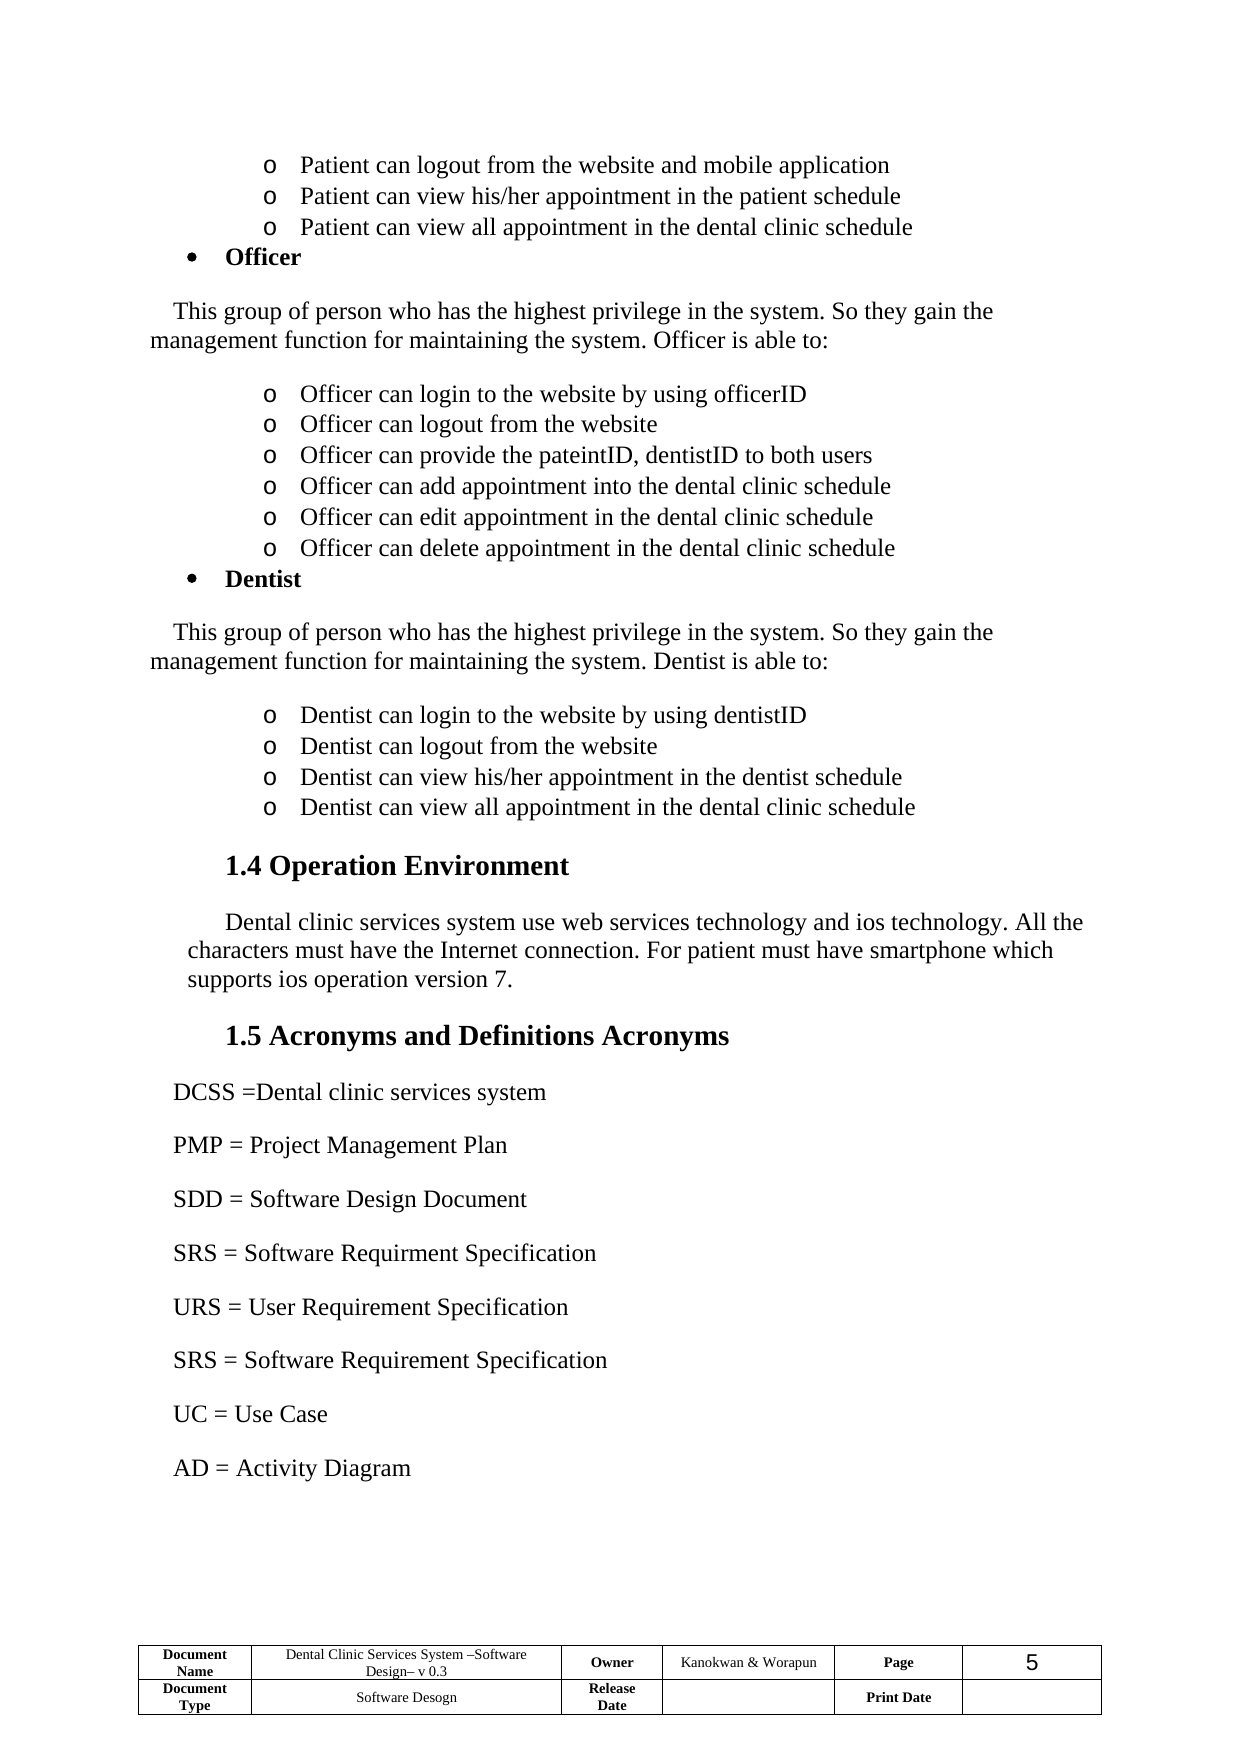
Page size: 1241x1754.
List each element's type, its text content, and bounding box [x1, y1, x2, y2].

list Dentist can view all appointment in the dental clinic schedule [262, 792, 1090, 823]
list UC = Use Case [150, 1399, 1090, 1428]
text This group of person who has the highest privilege in the system. So they gain the management function for maintaining the system. Dentist is able to: [150, 617, 1090, 675]
text 1.4 Operation Environment [150, 848, 1090, 882]
list Officer can edit appointment in the dental clinic schedule [262, 502, 1090, 533]
list Officer can delete appointment in the dental clinic schedule [262, 533, 1090, 564]
list Patient can view all appointment in the dental clinic schedule [262, 212, 1090, 242]
list AD = Activity Diagram [150, 1453, 1090, 1482]
list Patient can logout from the website and mobile application [262, 150, 1090, 181]
list Officer can provide the pateintID, dentistID to both users [262, 440, 1090, 471]
text Dental clinic services system use web services technology and ios technology. All the characters must have the Internet connection. For patient must have smartphone which supports ios operation version 7. [187, 907, 1090, 993]
list SRS = Software Requirement Specification [150, 1345, 1090, 1374]
list Dentist can logout from the website [262, 731, 1090, 762]
text 1.5 Acronyms and Definitions Acronyms [187, 1018, 1090, 1052]
list Officer can login to the website by using officerID [262, 379, 1090, 409]
list SRS = Software Requirment Specification [150, 1238, 1090, 1267]
list Officer [187, 242, 1090, 271]
list DCSS =Dental clinic services system [150, 1077, 1090, 1105]
list URS = User Requirement Specification [150, 1292, 1090, 1320]
list Patient can view his/her appointment in the patient schedule [262, 181, 1090, 212]
list Dentist can login to the website by using dentistID [262, 700, 1090, 731]
list Dentist can view his/her appointment in the dentist schedule [262, 762, 1090, 792]
list PMP = Project Management Plan [150, 1130, 1090, 1159]
list SDD = Software Design Document [150, 1184, 1090, 1213]
list Officer can logout from the website [262, 409, 1090, 440]
list Officer can add appointment into the dental clinic schedule [262, 471, 1090, 502]
list Dentist [187, 564, 1090, 592]
text This group of person who has the highest privilege in the system. So they gain the management function for maintaining the system. Officer is able to: [150, 296, 1090, 354]
